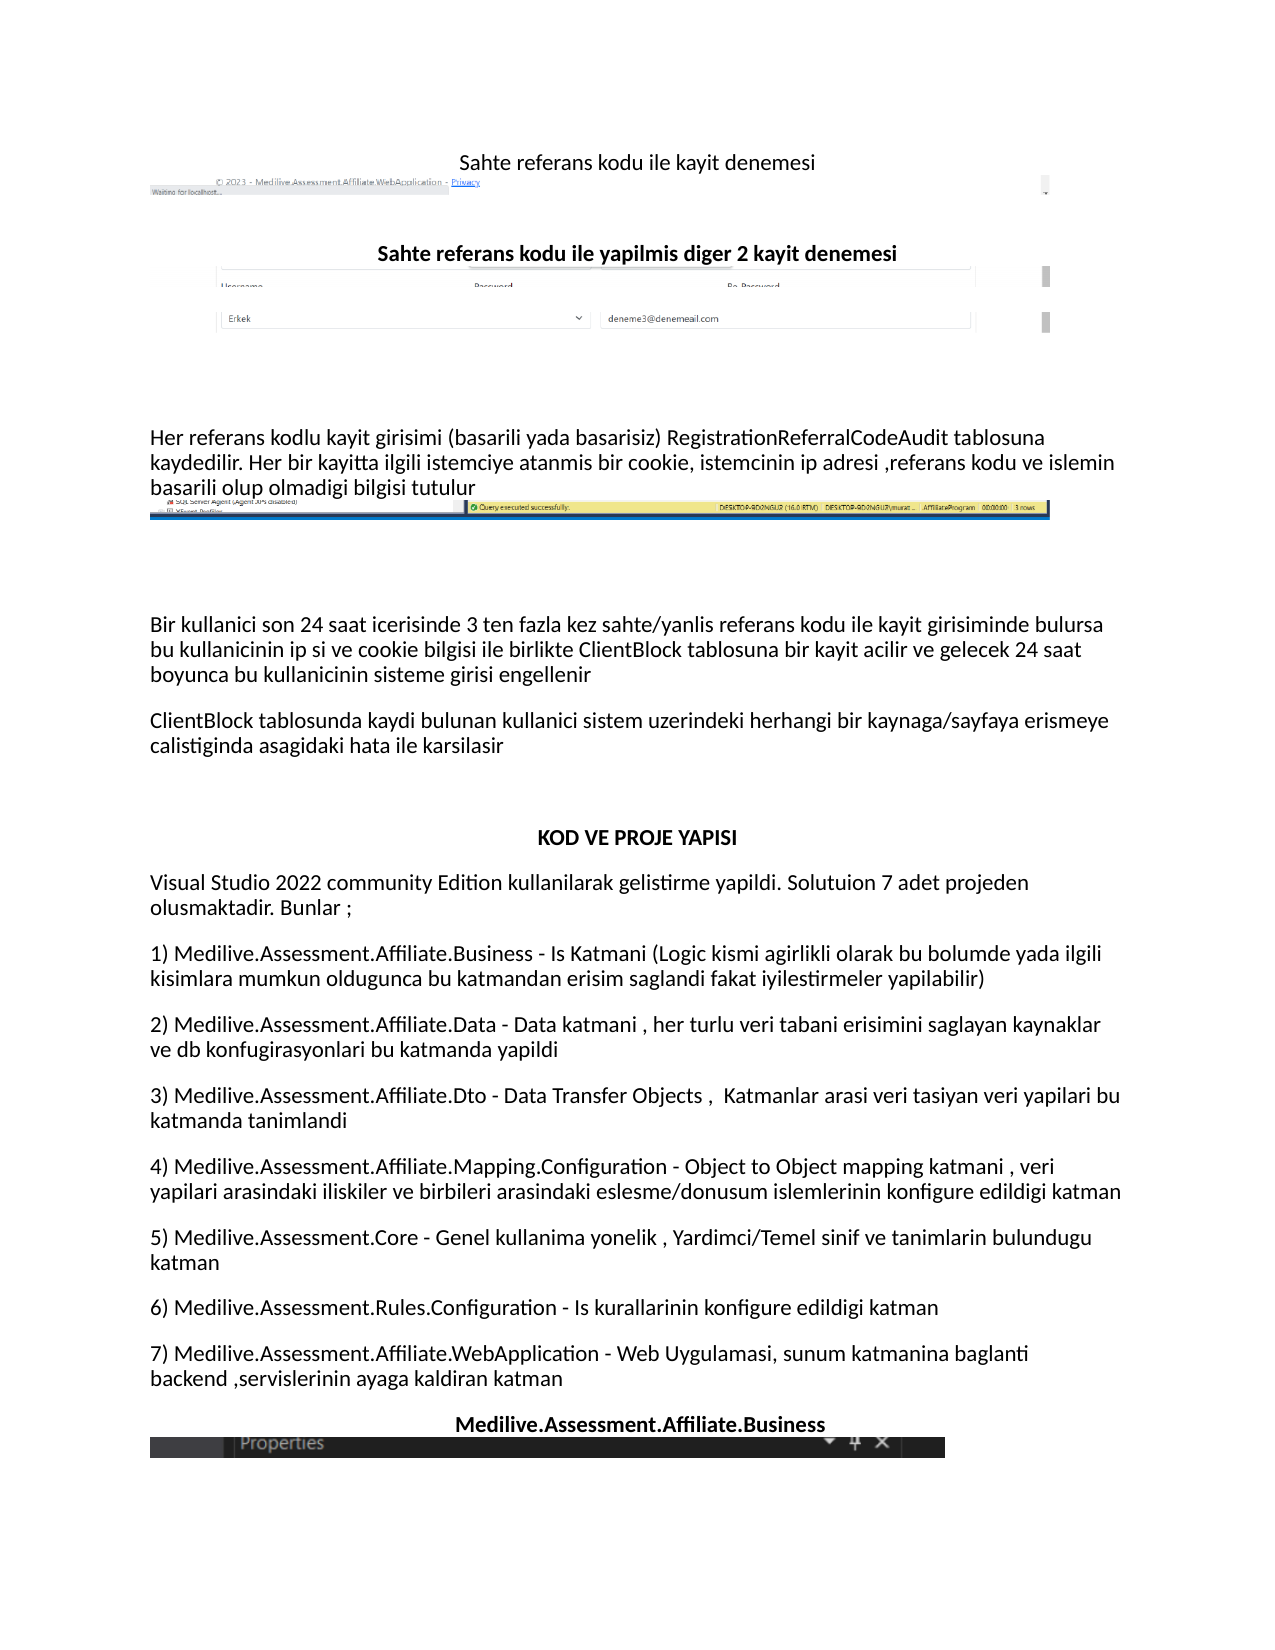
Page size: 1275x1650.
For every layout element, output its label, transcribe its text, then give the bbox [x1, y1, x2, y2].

text KOD VE PROJE YAPISI [150, 825, 1125, 850]
text 2) Medilive.Assessment.Affiliate.Data - Data katmani , her turlu veri tabani erisimini saglayan kaynaklar ve db konfugirasyonlari bu katmanda yapildi [150, 1012, 1125, 1062]
text Her referans kodlu kayit girisimi (basarili yada basarisiz) RegistrationReferralCodeAudit tablosuna kaydedilir. Her bir kayitta ilgili istemciye atanmis bir cookie, istemcinin ip adresi ,referans kodu ve islemin basarili olup olmadigi bilgisi tutulur [150, 425, 1125, 500]
text Bir kullanici son 24 saat icerisinde 3 ten fazla kez sahte/yanlis referans kodu ile kayit girisiminde bulursa bu kullanicinin ip si ve cookie bilgisi ile birlikte ClientBlock tablosuna bir kayit acilir ve gelecek 24 saat boyunca bu kullanicinin sisteme girisi engellenir [150, 612, 1125, 687]
text 1) Medilive.Assessment.Affiliate.Business - Is Katmani (Logic kismi agirlikli olarak bu bolumde yada ilgili kisimlara mumkun oldugunca bu katmandan erisim saglandi fakat iyilestirmeler yapilabilir) [150, 942, 1125, 992]
text 7) Medilive.Assessment.Affiliate.WebApplication - Web Uygulamasi, sunum katmanina baglanti backend ,servislerinin ayaga kaldiran katman [150, 1342, 1125, 1392]
text Sahte referans kodu ile yapilmis diger 2 kayit denemesi [150, 242, 1125, 267]
text Medilive.Assessment.Affiliate.Business [150, 1412, 1125, 1437]
text Visual Studio 2022 community Edition kullanilarak gelistirme yapildi. Solutuion 7 adet projeden olusmaktadir. Bunlar ; [150, 871, 1125, 921]
text 3) Medilive.Assessment.Affiliate.Dto - Data Transfer Objects , Katmanlar arasi veri tasiyan veri yapilari bu katmanda tanimlandi [150, 1083, 1125, 1133]
text 5) Medilive.Assessment.Core - Genel kullanima yonelik , Yardimci/Temel sinif ve tanimlarin bulundugu katman [150, 1225, 1125, 1275]
text 6) Medilive.Assessment.Rules.Configuration - Is kurallarinin konfigure edildigi katman [150, 1296, 1125, 1321]
text ClientBlock tablosunda kaydi bulunan kullanici sistem uzerindeki herhangi bir kaynaga/sayfaya erismeye calistiginda asagidaki hata ile karsilasir [150, 708, 1125, 758]
text 4) Medilive.Assessment.Affiliate.Mapping.Configuration - Object to Object mapping katmani , veri yapilari arasindaki iliskiler ve birbileri arasindaki eslesme/donusum islemlerinin konfigure edildigi katman [150, 1154, 1125, 1204]
text Sahte referans kodu ile kayit denemesi [150, 150, 1125, 175]
